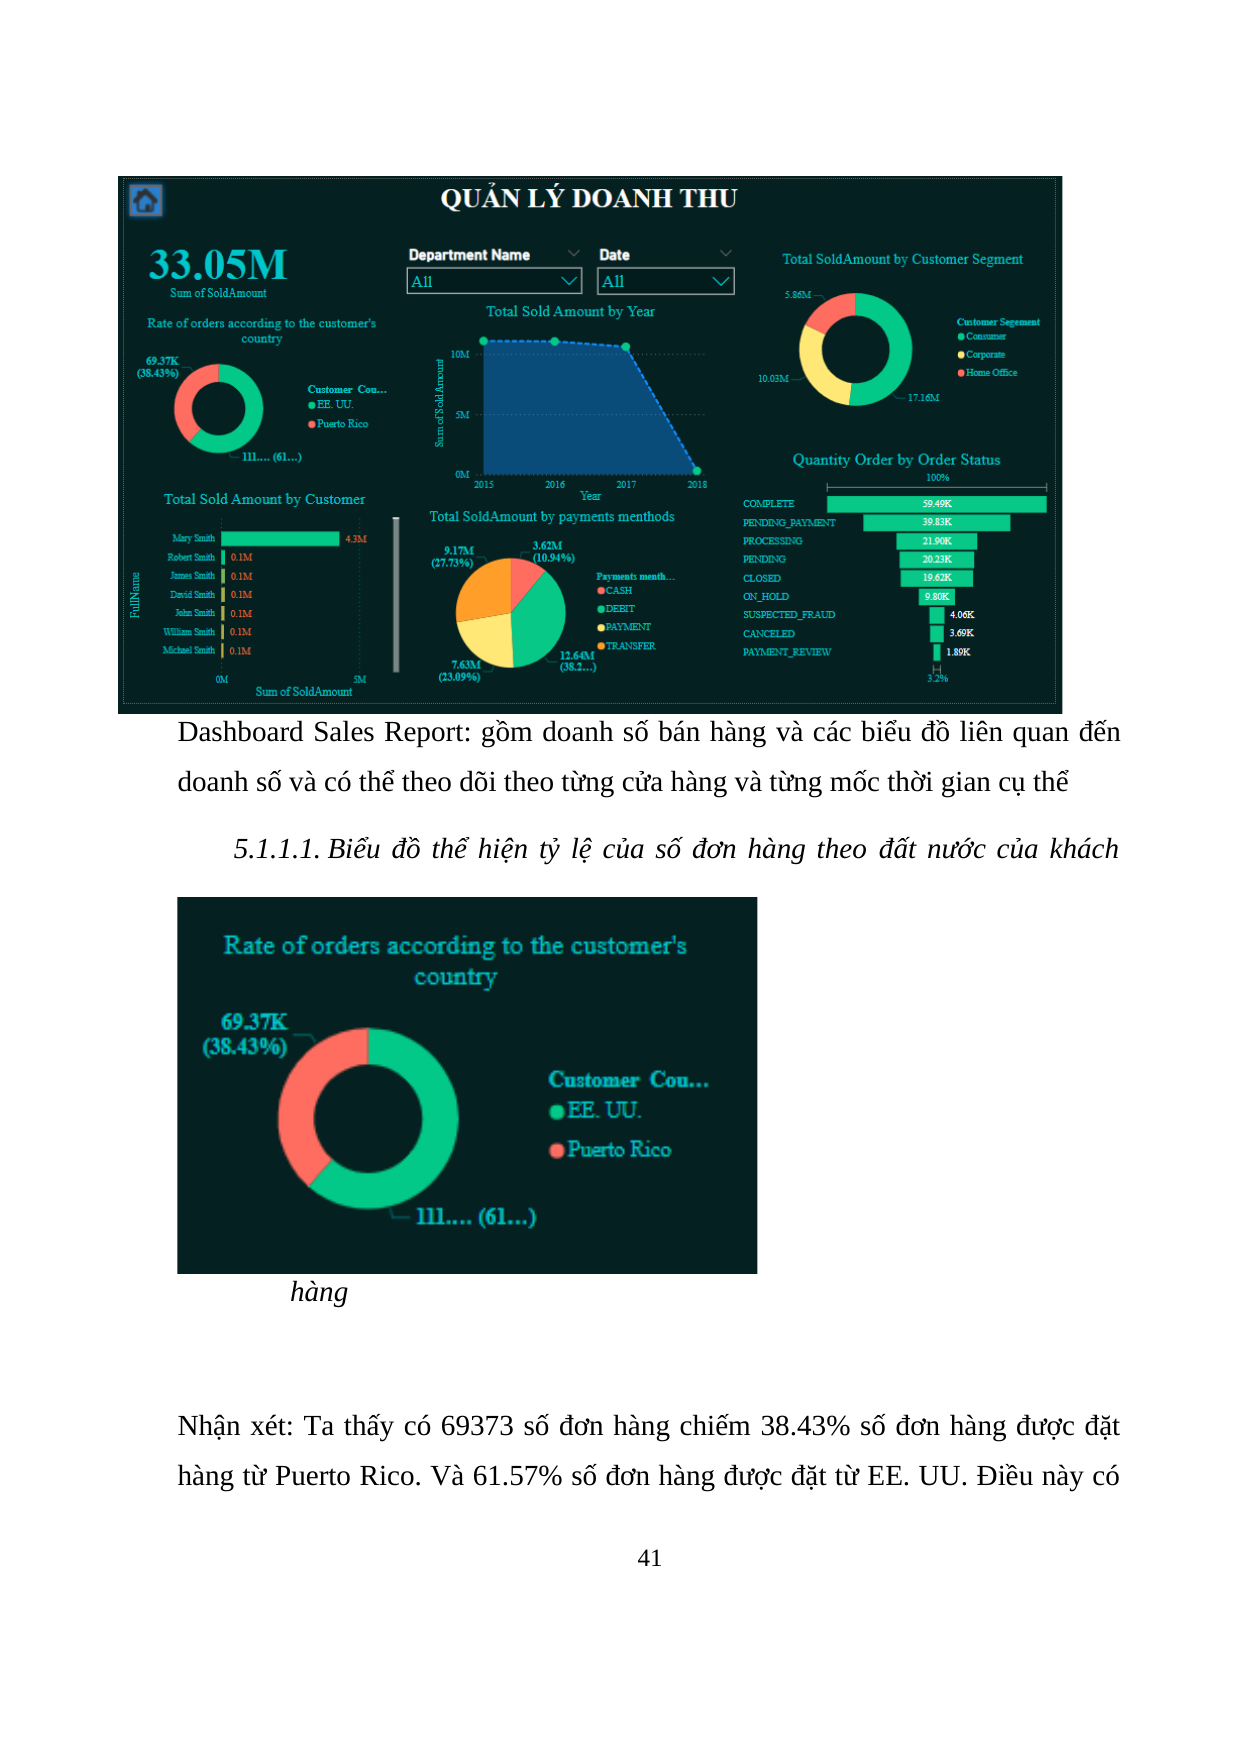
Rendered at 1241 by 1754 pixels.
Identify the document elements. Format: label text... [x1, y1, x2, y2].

picture [118, 176, 1063, 714]
text Dashboard Sales Report: gồm doanh số bán hàng và các biểu đồ liên quan đến doanh số và có thể theo dõi theo từng cửa hàng và từng mốc thời gian cụ thể [177, 714, 1122, 798]
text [177, 1408, 1122, 1491]
picture [177, 897, 758, 1274]
